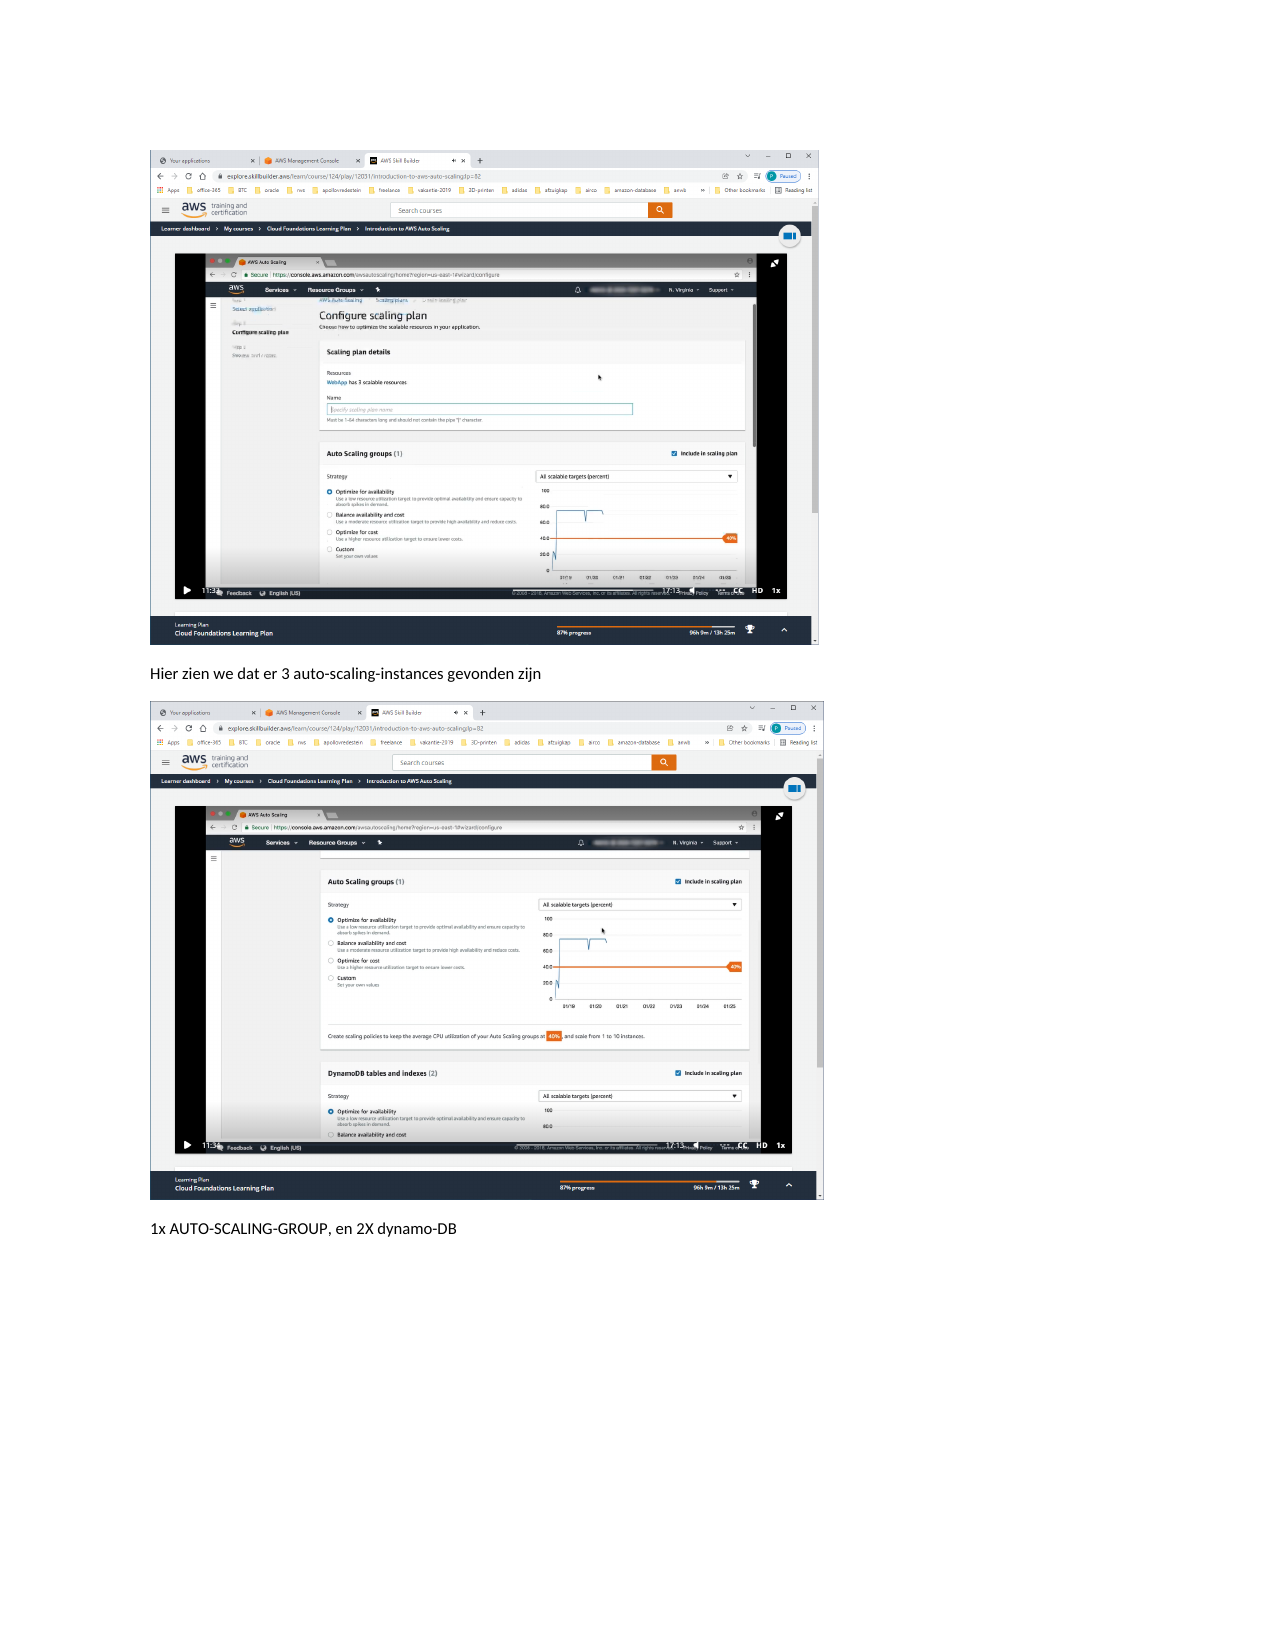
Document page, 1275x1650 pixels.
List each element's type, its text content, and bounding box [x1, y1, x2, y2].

text Hier zien we dat er 3 auto-scaling-instances gevonden zijn [150, 663, 1125, 683]
text 1x AUTO-SCALING-GROUP, en 2X dynamo-DB [150, 1218, 1125, 1239]
picture [150, 701, 824, 1200]
picture [150, 150, 819, 645]
